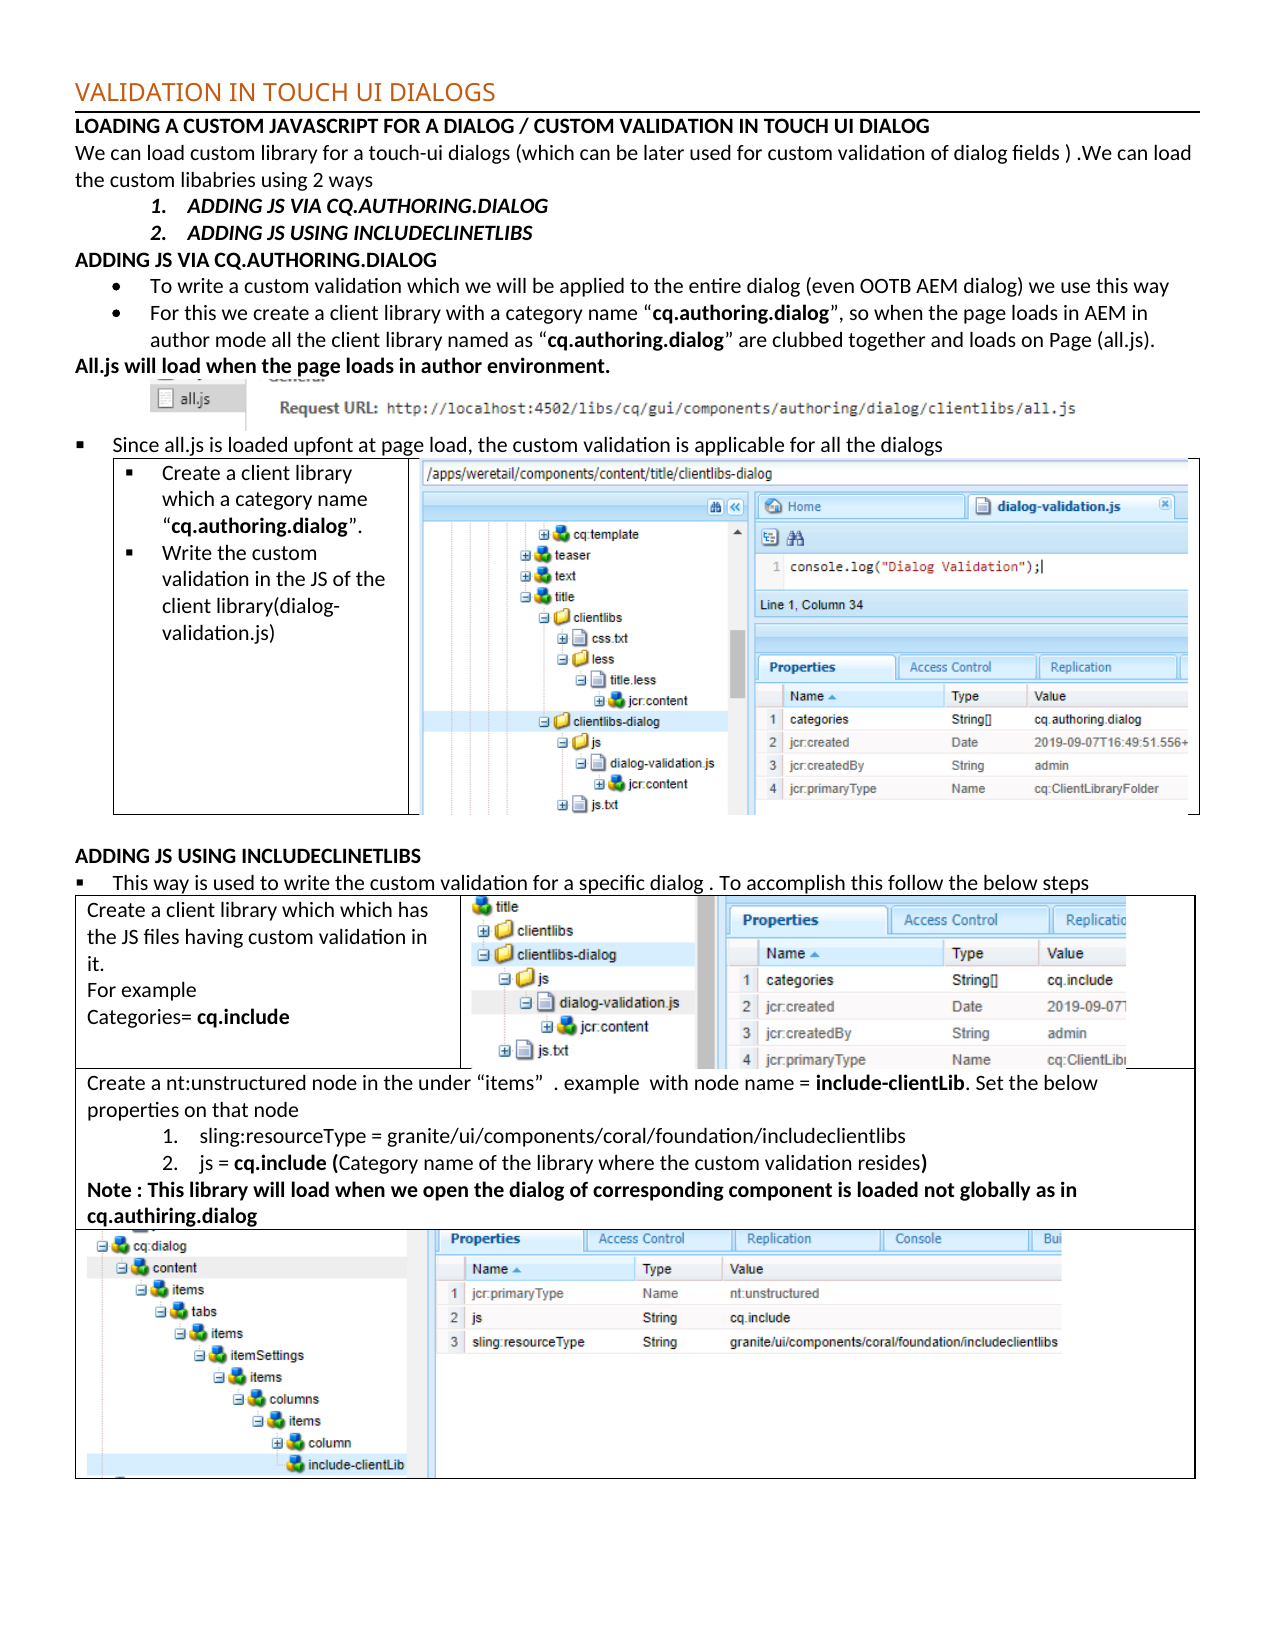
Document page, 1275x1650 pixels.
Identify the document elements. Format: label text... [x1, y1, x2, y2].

table_header [409, 459, 419, 814]
picture [419, 458, 1189, 815]
table_cell [76, 1230, 86, 1478]
text All.js will load when the page loads in author environment. [75, 353, 1200, 379]
table_header [1127, 896, 1194, 1068]
text LOADING A CUSTOM JAVASCRIPT FOR A DIALOG / CUSTOM VALIDATION IN TOUCH UI DIALOG [75, 113, 1200, 139]
table_header [461, 896, 471, 1068]
picture [471, 896, 1127, 1069]
picture [86, 1230, 1062, 1478]
list This way is used to write the custom validation for a specific dialog . To accomplish this follow the below steps [75, 869, 1200, 895]
table_header Create a client library which a category name “cq.authoring.dialog”. Write the custom validation in the JS of the client library(dialog-validation.js) [114, 459, 408, 814]
list ADDING JS VIA CQ.AUTHORING.DIALOG [150, 193, 1200, 219]
text We can load custom library for a touch-ui dialogs (which can be later used for custom validation of dialog fields ) .We can load the custom libabries using 2 ways [75, 139, 1200, 193]
table_cell Create a nt:unstructured node in the under “items” . example with node name = include-clientLib. Set the below properties on that node sling:resourceType = granite/ui/components/coral/foundation/includeclientlibs js = cq.include (Category name of the library where the custom validation resides) Note : This library will load when we open the dialog of corresponding component is loaded not globally as in cq.authiring.dialog [76, 1069, 1194, 1229]
table_header [1189, 459, 1199, 814]
list ADDING JS USING INCLUDECLINETLIBS [150, 219, 1200, 246]
list For this we create a client library with a category name “cq.authoring.dialog”, so when the page loads in AEM in author mode all the client library named as “cq.authoring.dialog” are clubbed together and loads on Page (all.js). [112, 299, 1200, 353]
list Since all.js is loaded upfont at page load, the custom validation is applicable for all the dialogs [75, 431, 1200, 458]
table_cell [1062, 1230, 1194, 1478]
text ADDING JS USING INCLUDECLINETLIBS [75, 842, 1200, 869]
list To write a custom validation which we will be applied to the entire dialog (even OOTB AEM dialog) we use this way [112, 273, 1200, 299]
picture [150, 379, 1091, 431]
text ADDING JS VIA CQ.AUTHORING.DIALOG [75, 246, 1200, 273]
subtitle VALIDATION IN TOUCH UI DIALOGS [75, 75, 1200, 111]
table_header Create a client library which which has the JS files having custom validation in it. For example Categories= cq.include [76, 896, 460, 1068]
